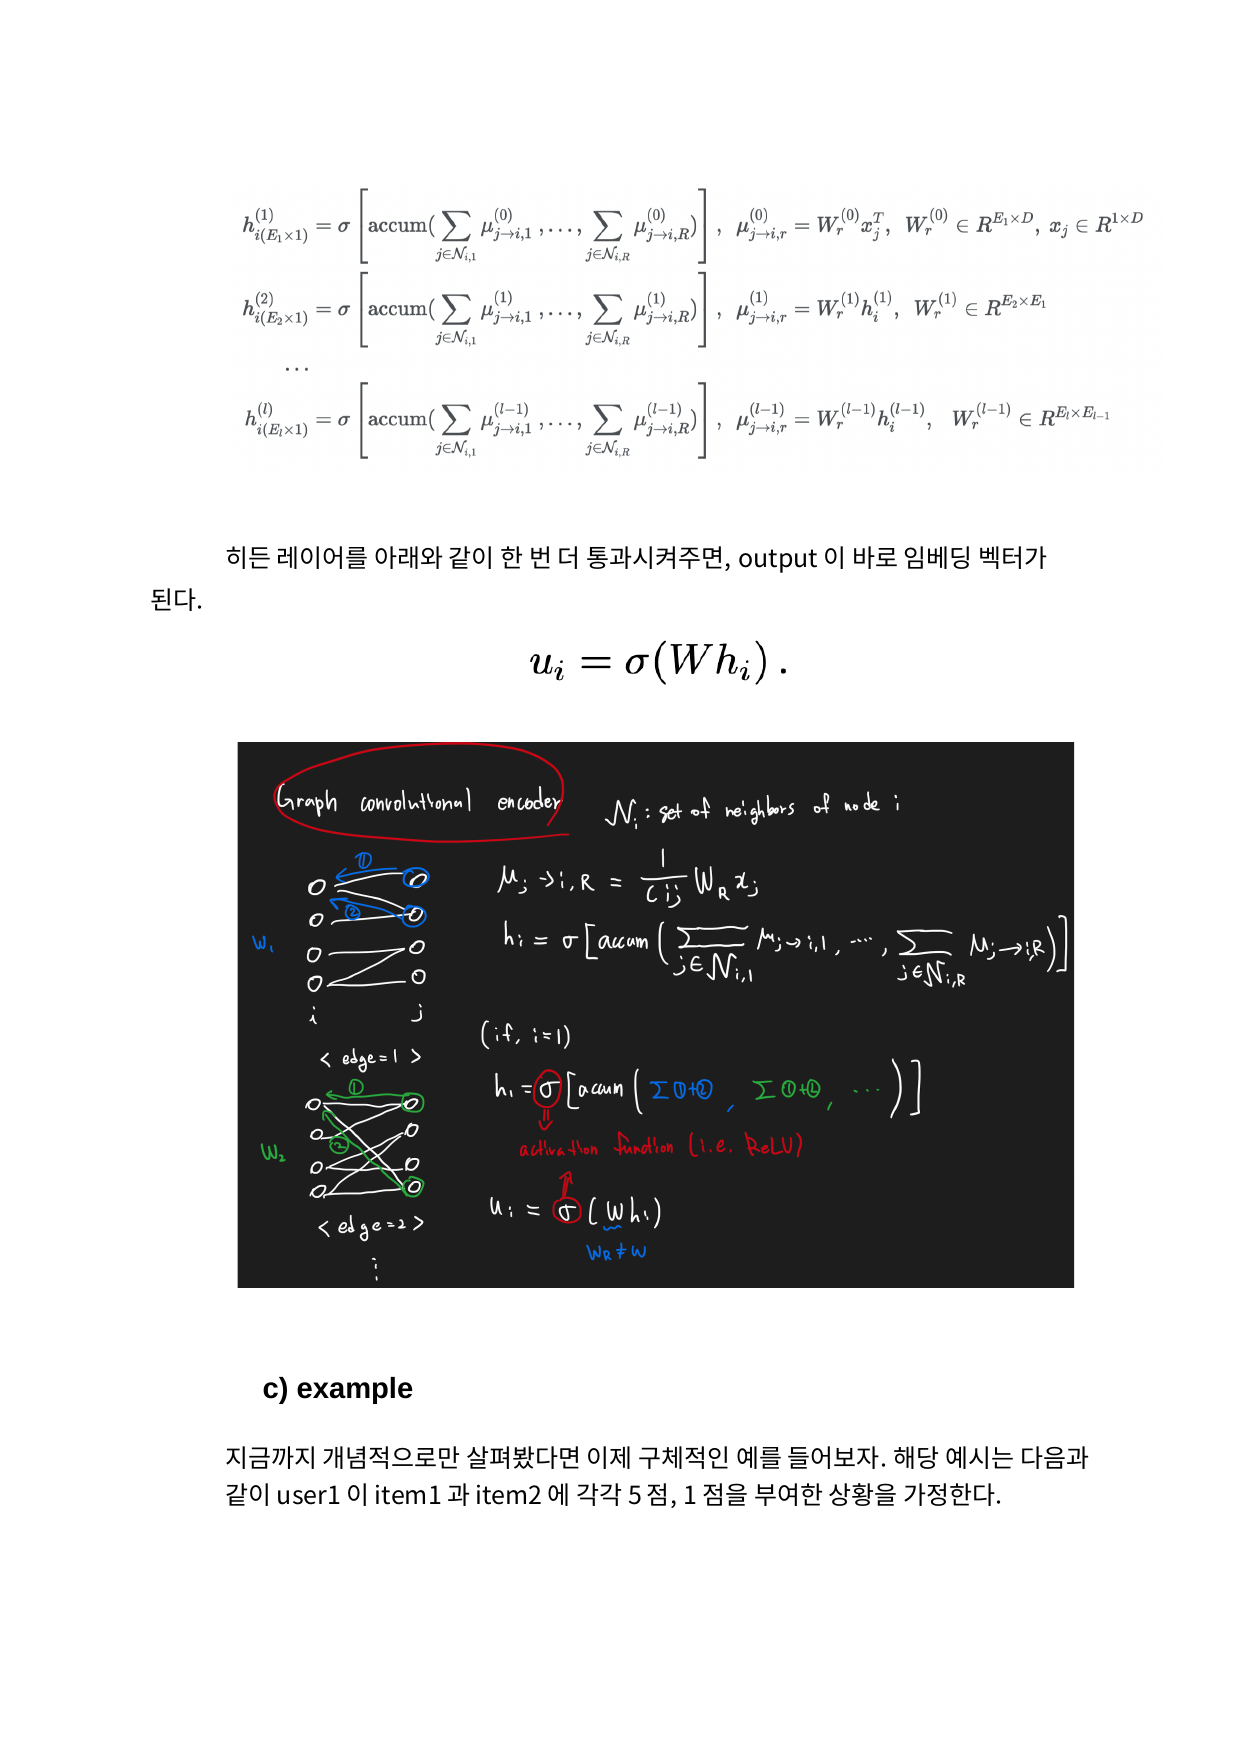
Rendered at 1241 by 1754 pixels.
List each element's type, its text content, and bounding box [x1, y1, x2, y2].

subtitle c) example [262, 1174, 1090, 1405]
picture [505, 622, 810, 697]
text 히든 레이어를 아래와 같이 한 번 더 통과시켜주면, output이 바로 임베딩 벡터가 된다. [150, 539, 1090, 617]
picture [225, 183, 1166, 475]
picture [237, 742, 1075, 1288]
